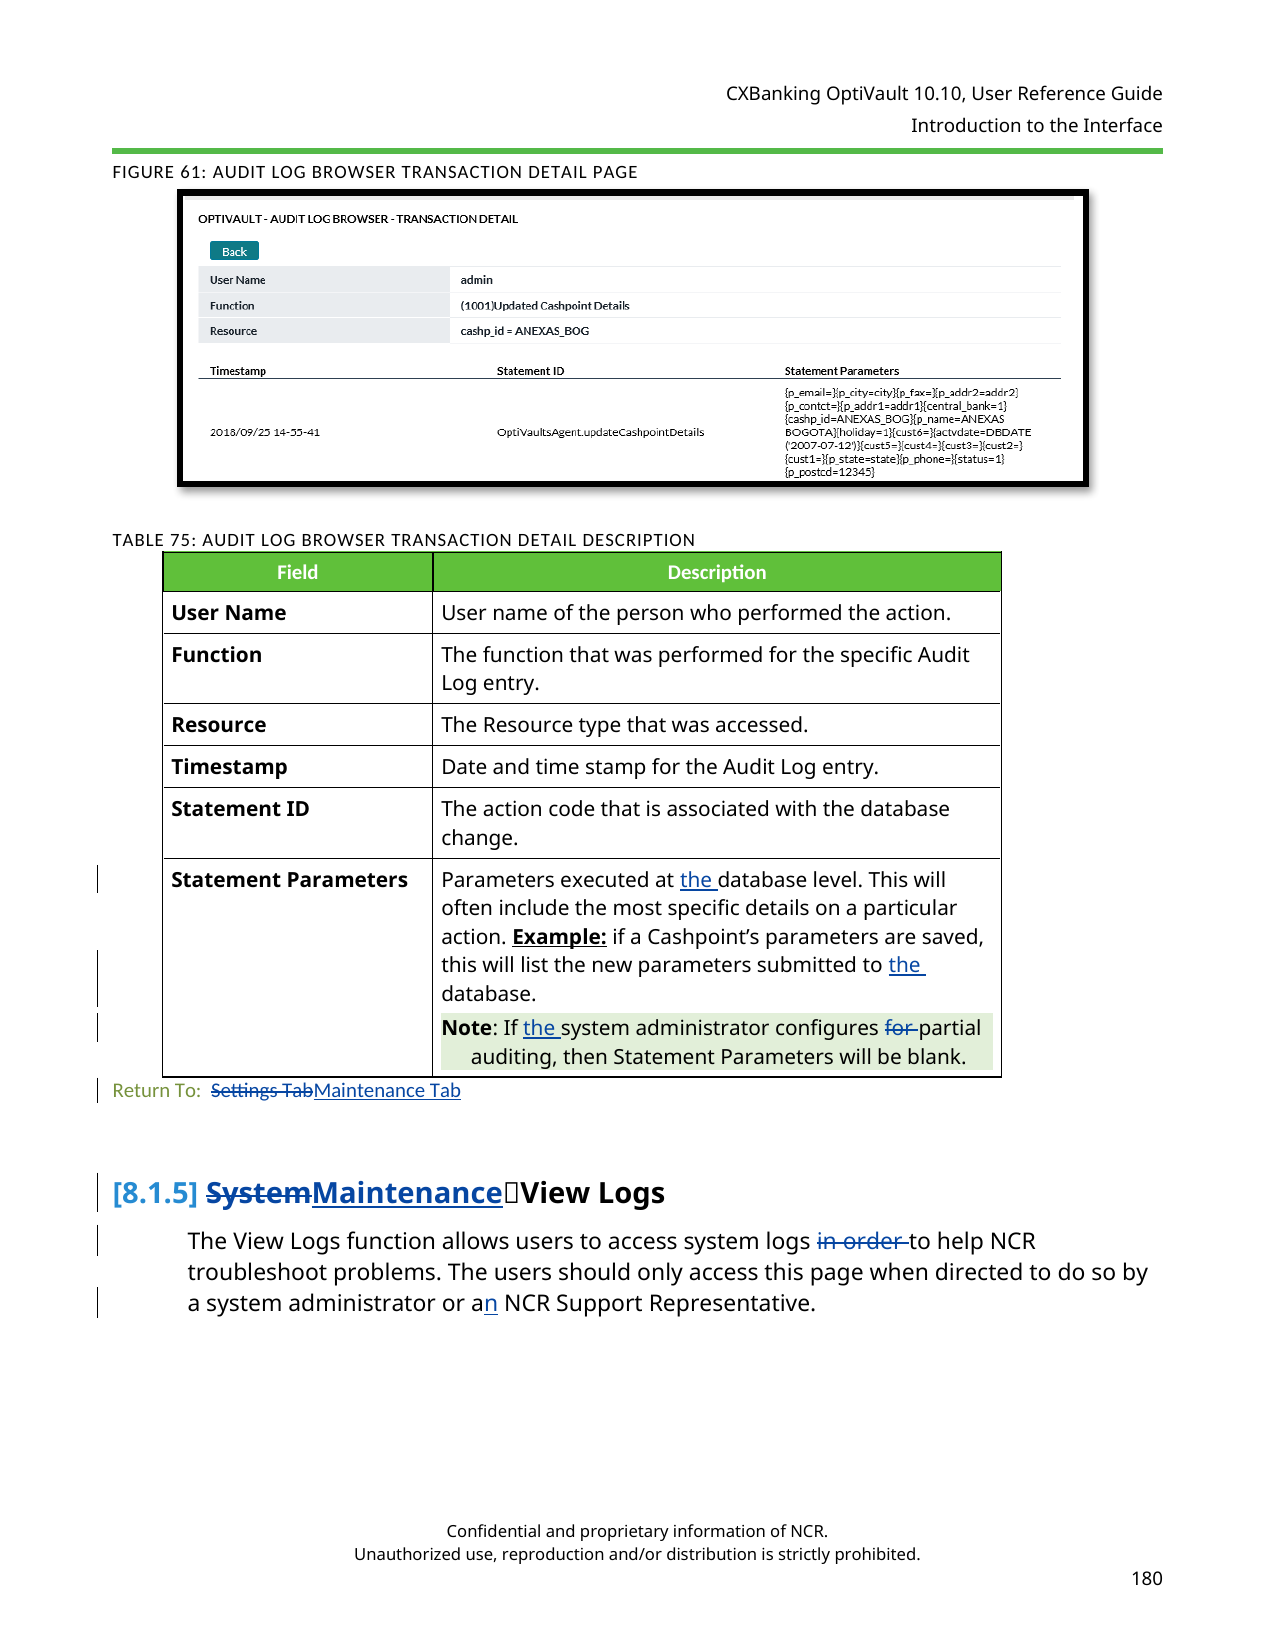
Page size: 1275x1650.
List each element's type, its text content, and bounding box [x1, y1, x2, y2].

subtitle View Logs [112, 1172, 1163, 1212]
text The View Logs function allows users to access system logs to help NCR troubleshoot problems. The users should only access this page when directed to do so by a system administrator or a NCR Support Representative. [187, 1225, 1163, 1318]
picture [183, 196, 1083, 481]
text Return To: [112, 1077, 1163, 1103]
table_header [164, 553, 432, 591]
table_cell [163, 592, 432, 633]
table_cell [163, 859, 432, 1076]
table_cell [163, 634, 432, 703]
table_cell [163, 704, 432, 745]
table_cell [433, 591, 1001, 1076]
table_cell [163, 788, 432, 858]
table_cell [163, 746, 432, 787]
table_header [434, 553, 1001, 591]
